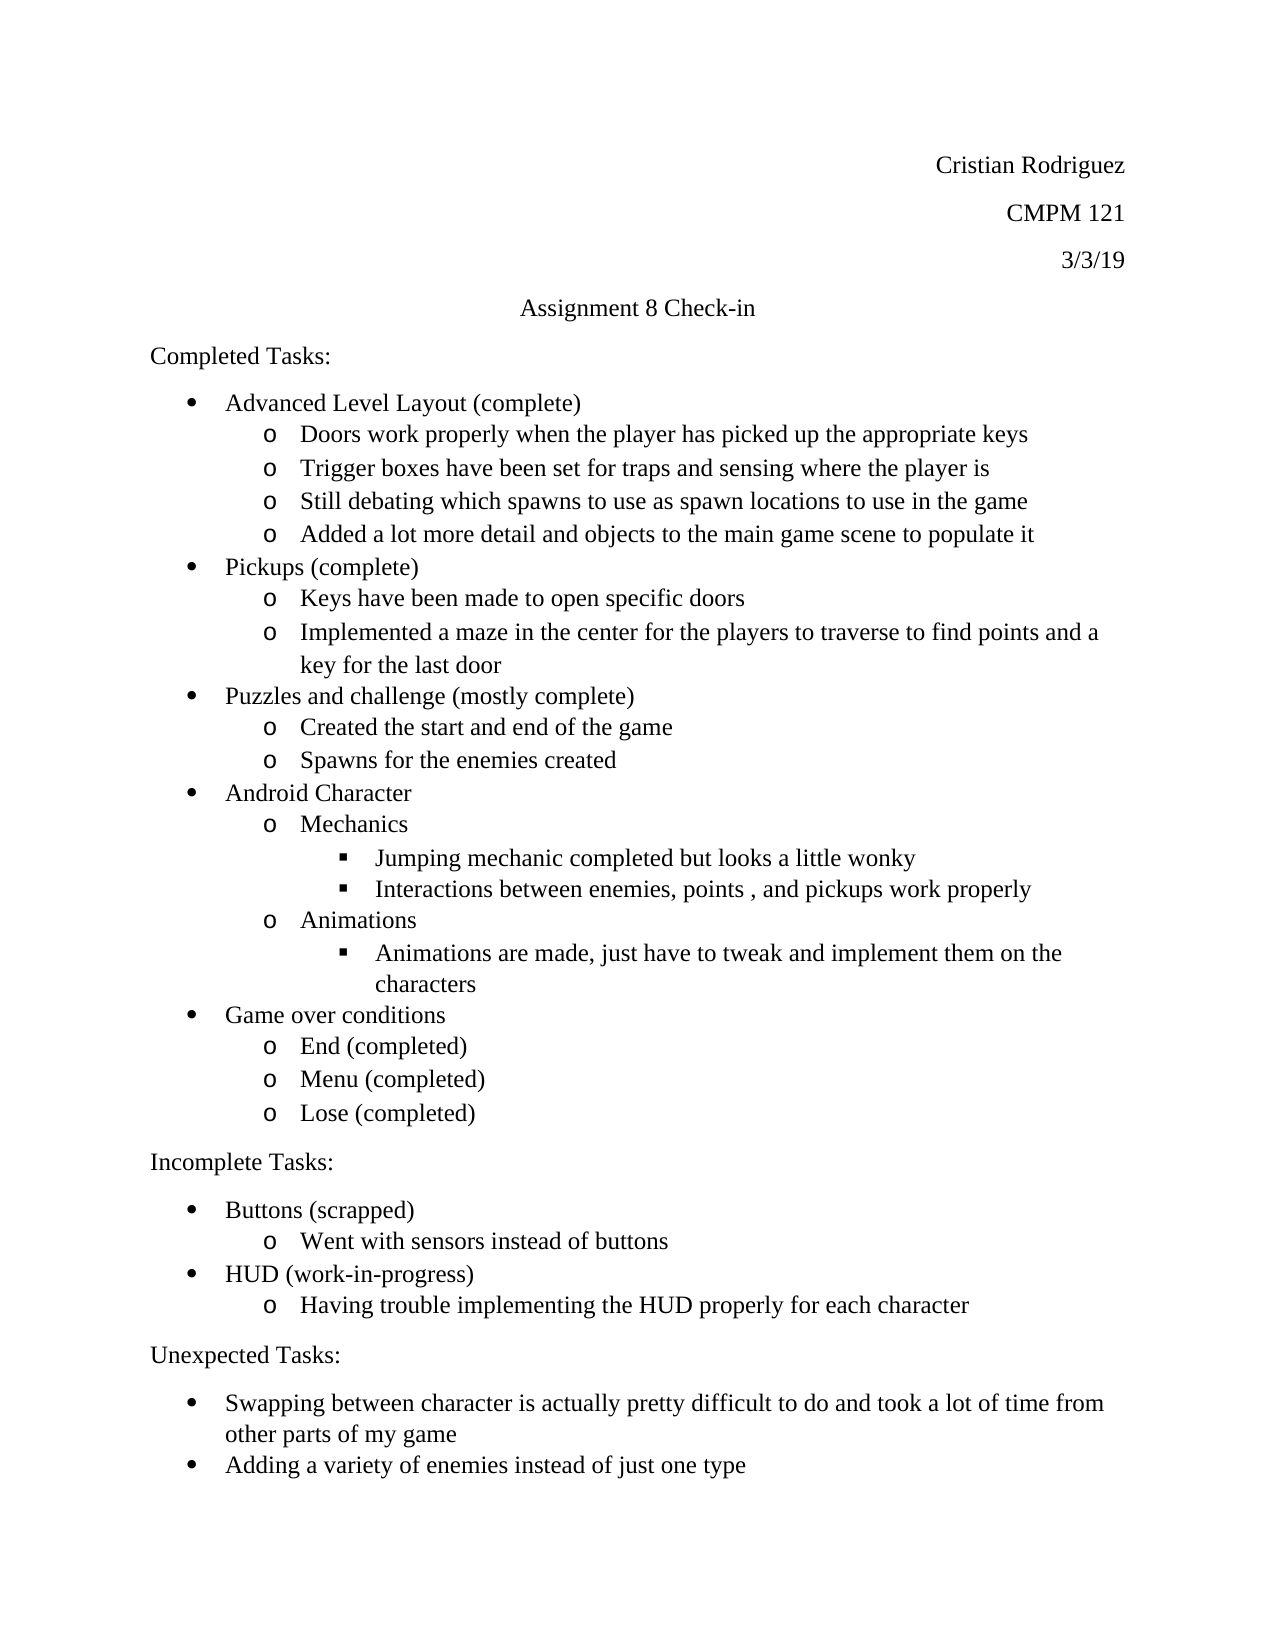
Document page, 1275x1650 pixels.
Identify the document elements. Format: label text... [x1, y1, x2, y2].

list Added a lot more detail and objects to the main game scene to populate it [262, 519, 1125, 550]
list Having trouble implementing the HUD properly for each character [262, 1291, 1125, 1321]
list Swapping between character is actually pretty difficult to do and took a lot of time from other parts of my game [187, 1388, 1125, 1448]
list Animations [262, 905, 1125, 936]
text Assignment 8 Check-in [150, 293, 1125, 322]
text Unexpected Tasks: [150, 1340, 1125, 1369]
text 3/3/19 [150, 245, 1125, 274]
list Jumping mechanic completed but looks a little wonky [337, 843, 1125, 871]
list Doors work properly when the player has picked up the appropriate keys [262, 419, 1125, 450]
list Keys have been made to open specific doors [262, 583, 1125, 614]
list Lose (completed) [262, 1098, 1125, 1128]
list Android Character [187, 778, 1125, 807]
list Trigger boxes have been set for traps and sensing where the player is [262, 453, 1125, 484]
list Went with sensors instead of buttons [262, 1226, 1125, 1257]
list Menu (completed) [262, 1064, 1125, 1095]
list Adding a variety of enemies instead of just one type [187, 1450, 1125, 1479]
text Completed Tasks: [150, 341, 1125, 369]
list End (completed) [262, 1031, 1125, 1062]
list Interactions between enemies, points , and pickups work properly [337, 874, 1125, 902]
list Created the start and end of the game [262, 712, 1125, 743]
list HUD (work-in-progress) [187, 1259, 1125, 1288]
list Mechanics [262, 809, 1125, 840]
list Game over conditions [187, 1000, 1125, 1029]
list Advanced Level Layout (complete) [187, 388, 1125, 417]
list Pickups (complete) [187, 552, 1125, 581]
text Incomplete Tasks: [150, 1147, 1125, 1176]
text Cristian Rodriguez [150, 150, 1125, 179]
list Animations are made, just have to tweak and implement them on the characters [337, 938, 1125, 998]
list Buttons (scrapped) [187, 1195, 1125, 1224]
list Still debating which spawns to use as spawn locations to use in the game [262, 486, 1125, 517]
text CMPM 121 [150, 198, 1125, 226]
list Spawns for the enemies created [262, 745, 1125, 776]
list Implemented a maze in the center for the players to traverse to find points and a key for the last door [262, 617, 1125, 679]
list Puzzles and challenge (mostly complete) [187, 681, 1125, 710]
